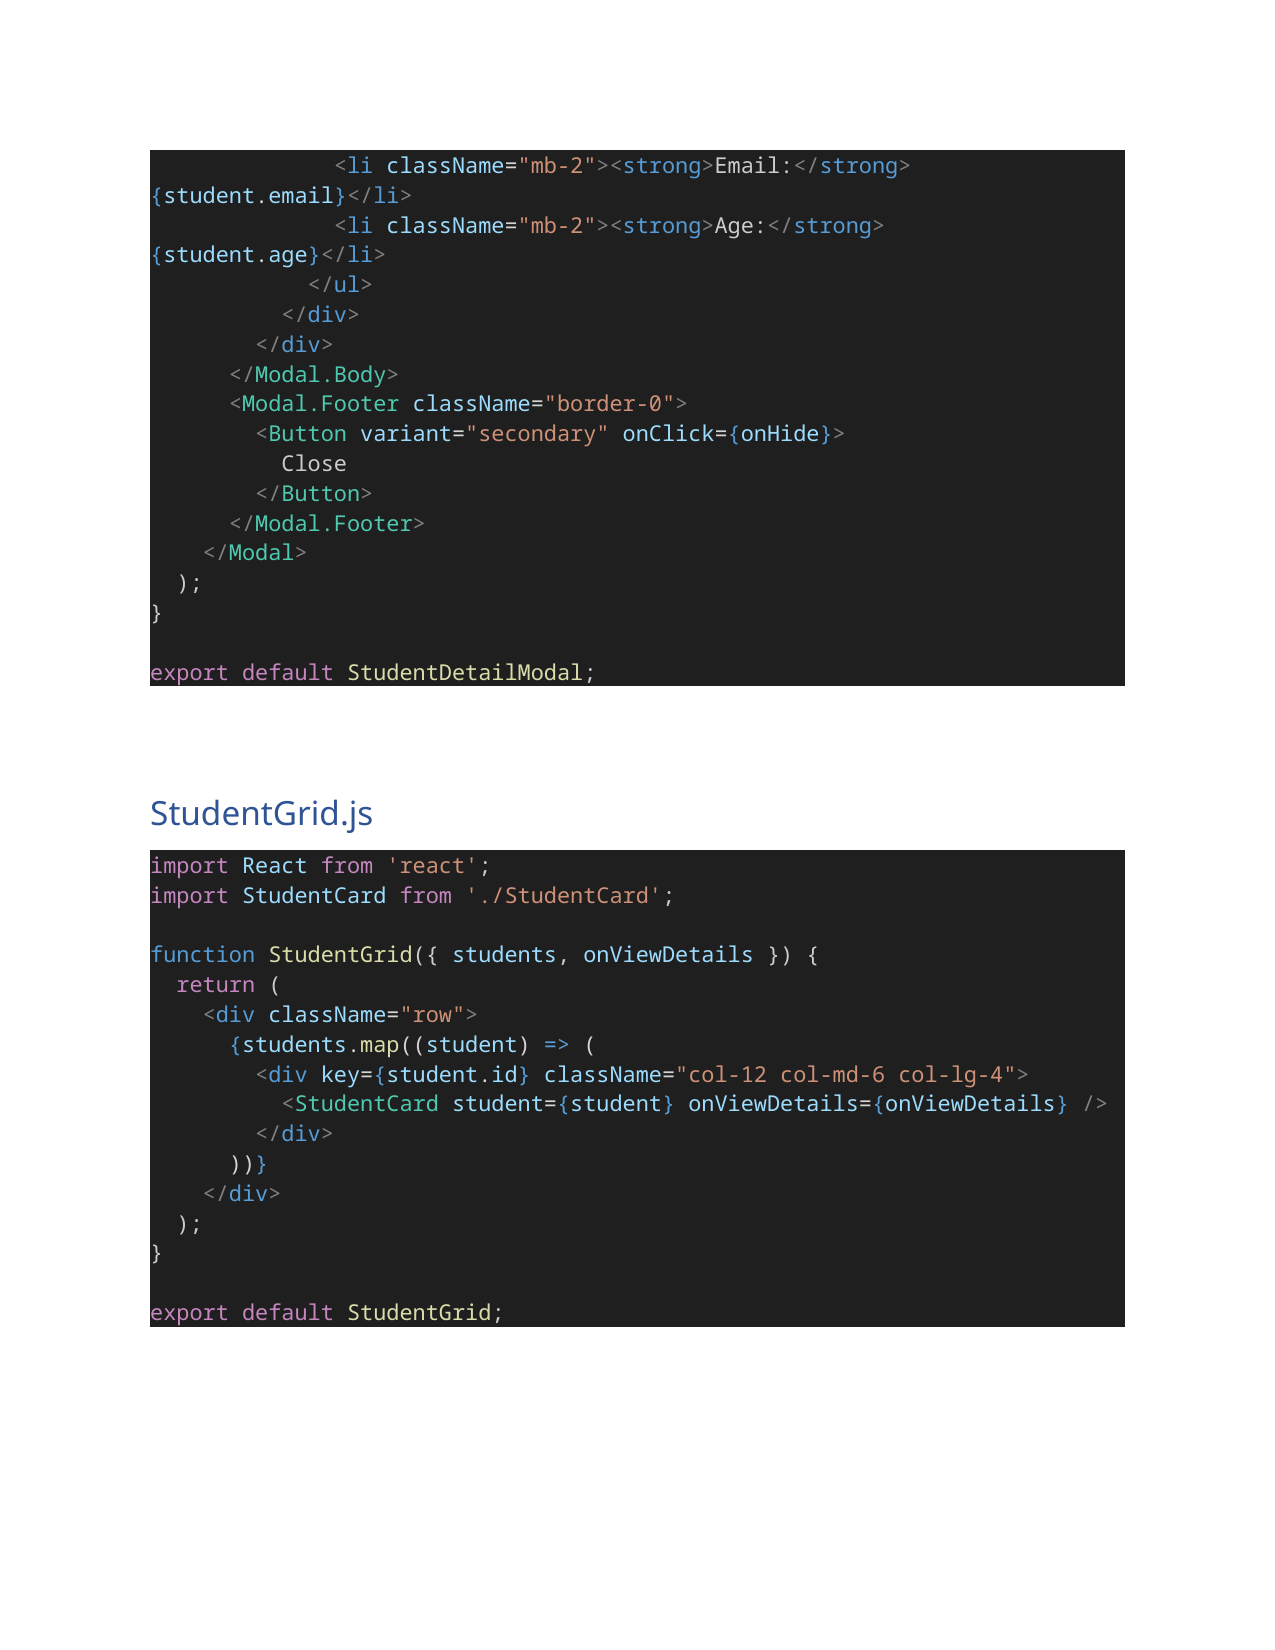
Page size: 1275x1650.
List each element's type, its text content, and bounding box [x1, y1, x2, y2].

text </Button> [150, 478, 1125, 507]
text <StudentCard student={student} onViewDetails={onViewDetails} /> [150, 1088, 1125, 1118]
text import React from 'react'; [150, 850, 1125, 880]
text Close [150, 448, 1125, 478]
text } [150, 597, 1125, 627]
text import StudentCard from './StudentCard'; [150, 880, 1125, 910]
subtitle StudentGrid.js [150, 789, 1125, 835]
text <Modal.Footer className="border-0"> [150, 388, 1125, 418]
text export default StudentGrid; [150, 1297, 1125, 1327]
text return ( [150, 969, 1125, 999]
text function StudentGrid({ students, onViewDetails }) { [150, 939, 1125, 969]
text <div key={student.id} className="col-12 col-md-6 col-lg-4"> [150, 1059, 1125, 1088]
text <li className="mb-2"><strong>Age:</strong> {student.age}</li> [150, 209, 1125, 269]
text <div className="row"> [150, 999, 1125, 1029]
text export default StudentDetailModal; [150, 656, 1125, 686]
text </div> [150, 329, 1125, 358]
text {students.map((student) => ( [150, 1029, 1125, 1059]
text </div> [150, 1118, 1125, 1148]
text ))} [150, 1148, 1125, 1178]
text <li className="mb-2"><strong>Email:</strong> {student.email}</li> [150, 150, 1125, 209]
text } [150, 1237, 1125, 1267]
text </ul> [150, 269, 1125, 299]
text </Modal> [150, 537, 1125, 567]
text ); [150, 1208, 1125, 1237]
text </Modal.Body> [150, 358, 1125, 388]
text ); [150, 567, 1125, 597]
text </Modal.Footer> [150, 507, 1125, 537]
text </div> [150, 1178, 1125, 1208]
text <Button variant="secondary" onClick={onHide}> [150, 418, 1125, 448]
text </div> [150, 299, 1125, 329]
